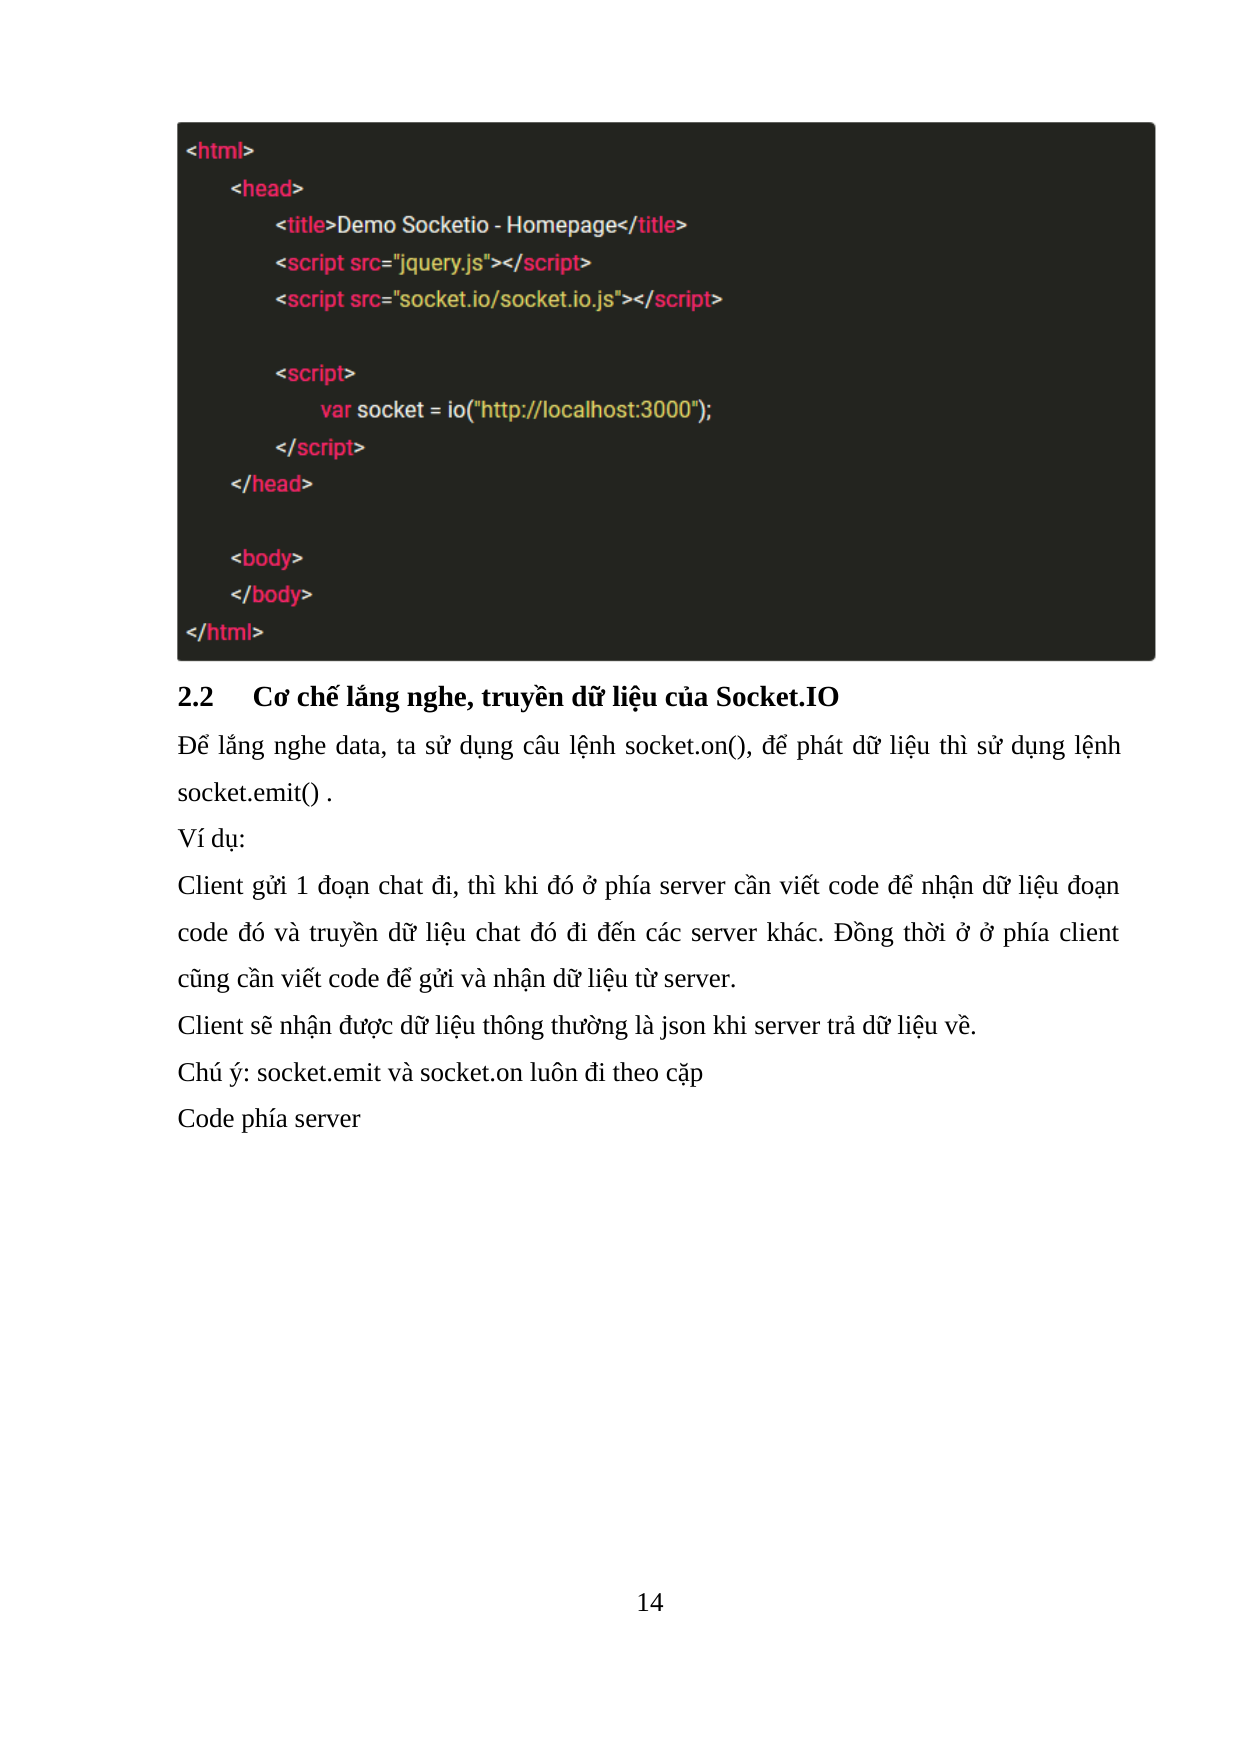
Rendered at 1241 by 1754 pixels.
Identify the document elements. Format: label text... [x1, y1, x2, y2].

picture [177, 121, 1157, 664]
subtitle 2.2 Cơ chế lắng nghe, truyền dữ liệu của Socket.IO [177, 679, 1122, 712]
text Client sẽ nhận được dữ liệu thông thường là json khi server trả dữ liệu về. [177, 1009, 1122, 1040]
text Ví dụ: [177, 822, 1122, 853]
text Để lắng nghe data, ta sử dụng câu lệnh socket.on(), để phát dữ liệu thì sử dụng lệnh socket.emit() . [177, 729, 1122, 807]
text Chú ý: socket.emit và socket.on luôn đi theo cặp [177, 1056, 1122, 1087]
text Code phía server [177, 1102, 1122, 1133]
text Client gửi 1 đoạn chat đi, thì khi đó ở phía server cần viết code để nhận dữ liệu đoạn code đó và truyền dữ liệu chat đó đi đến các server khác. Đồng thời ở ở phía client cũng cần viết code để gửi và nhận dữ liệu từ server. [177, 869, 1122, 993]
